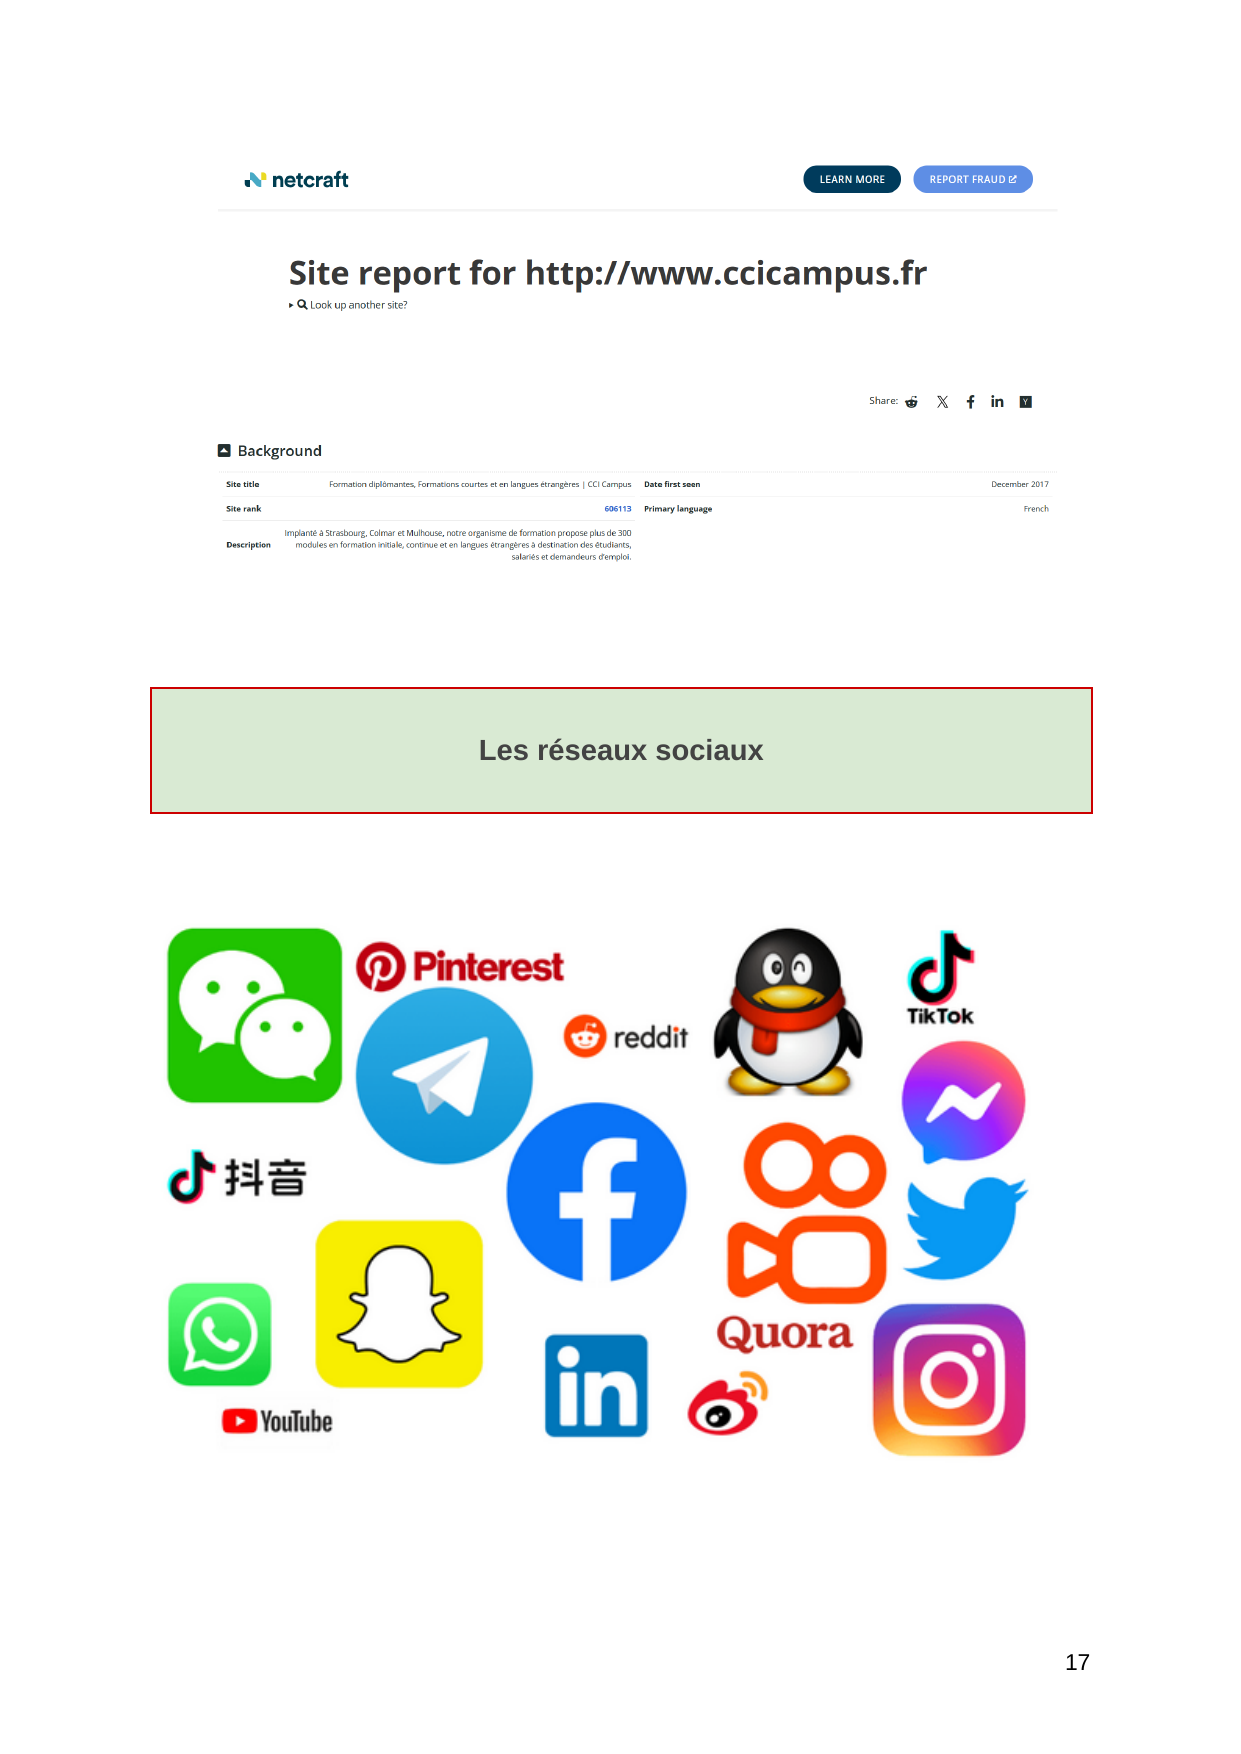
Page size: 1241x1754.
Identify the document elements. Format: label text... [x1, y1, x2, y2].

picture [150, 904, 1049, 1467]
table_header Les réseaux sociaux [152, 689, 1091, 812]
picture [150, 150, 1091, 563]
